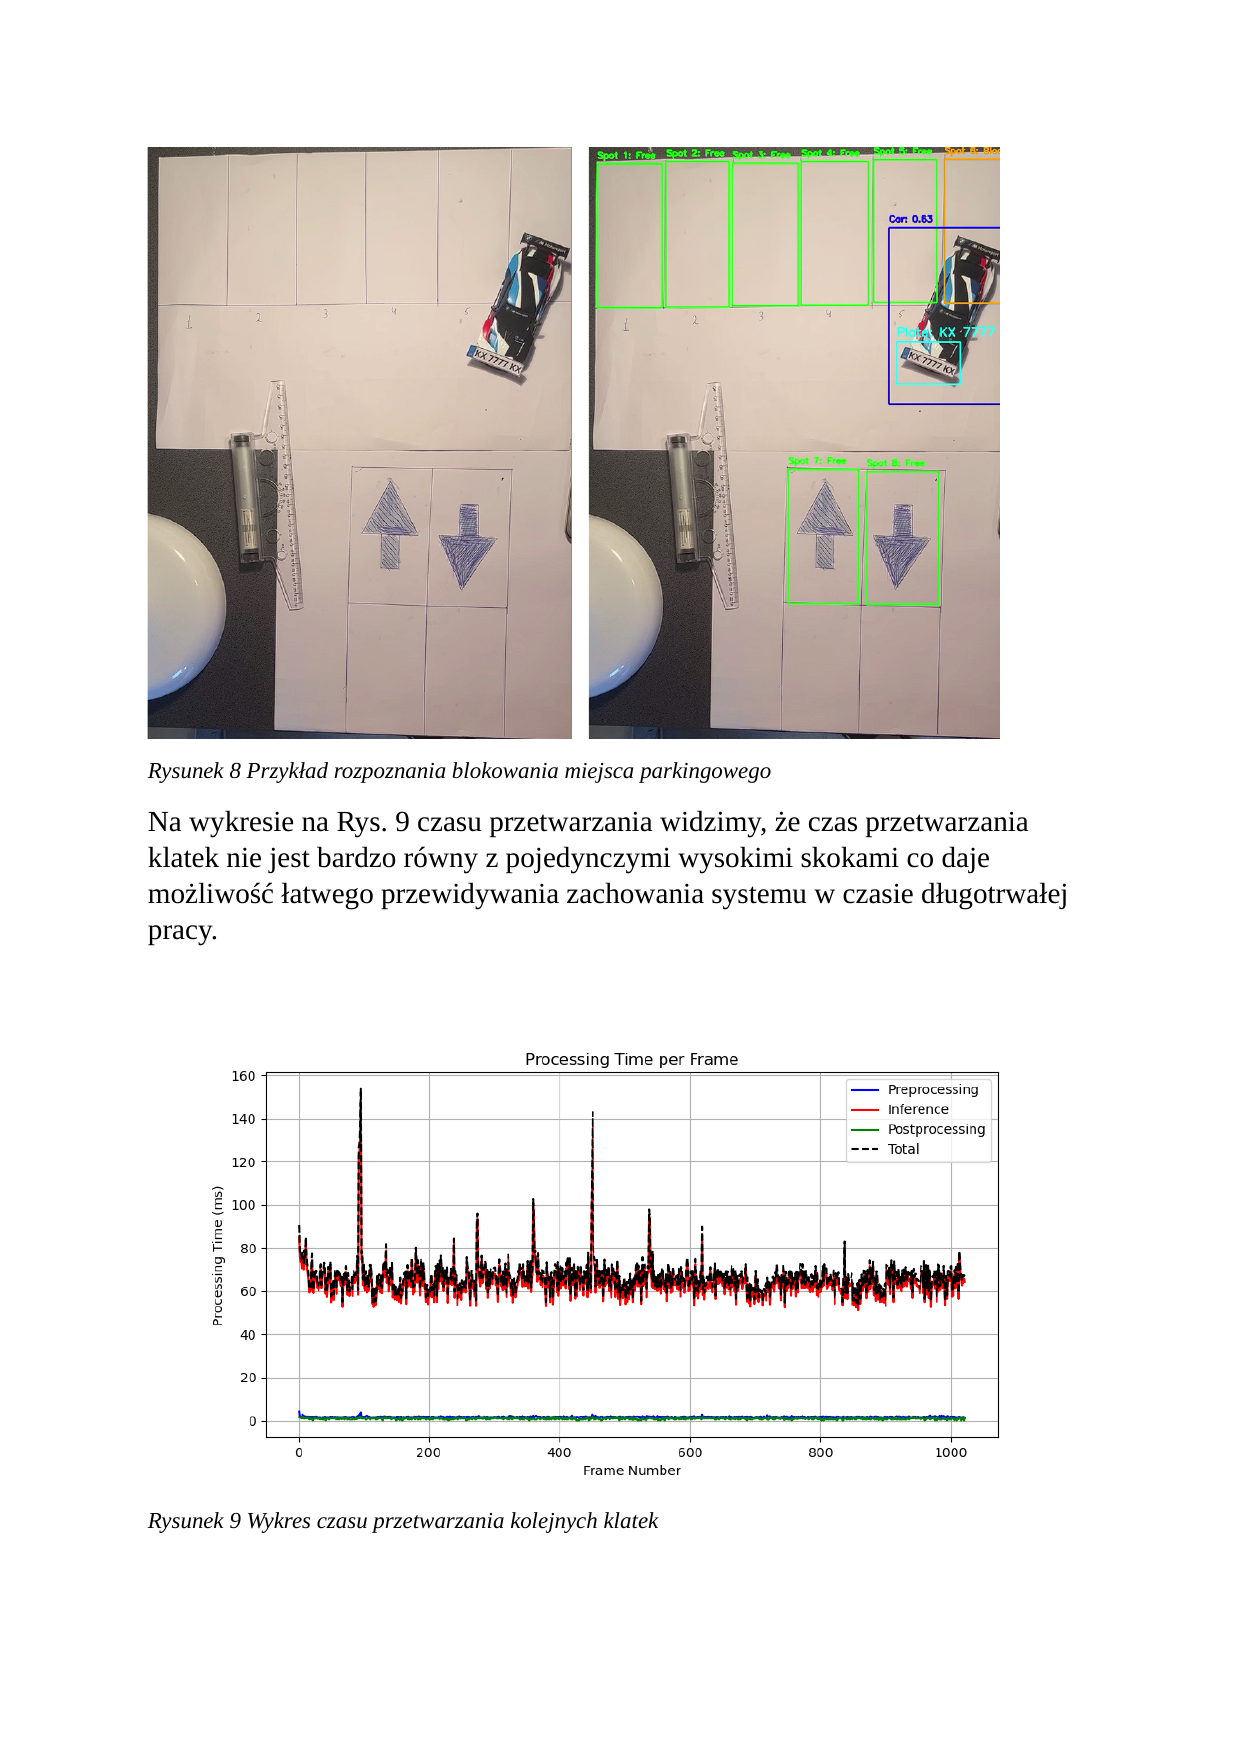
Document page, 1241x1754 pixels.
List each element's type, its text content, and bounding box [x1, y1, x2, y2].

picture [147, 1015, 1092, 1489]
picture [147, 147, 572, 739]
text Na wykresie na Rys. 9 czasu przetwarzania widzimy, że czas przetwarzania klatek nie jest bardzo równy z pojedynczymi wysokimi skokami co daje możliwość łatwego przewidywania zachowania systemu w czasie długotrwałej pracy. [148, 804, 1093, 946]
text Rysunek 8 Przykład rozpoznania blokowania miejsca parkingowego [148, 757, 1093, 783]
text Rysunek 9 Wykres czasu przetwarzania kolejnych klatek [148, 1507, 1093, 1534]
picture [588, 147, 1000, 739]
